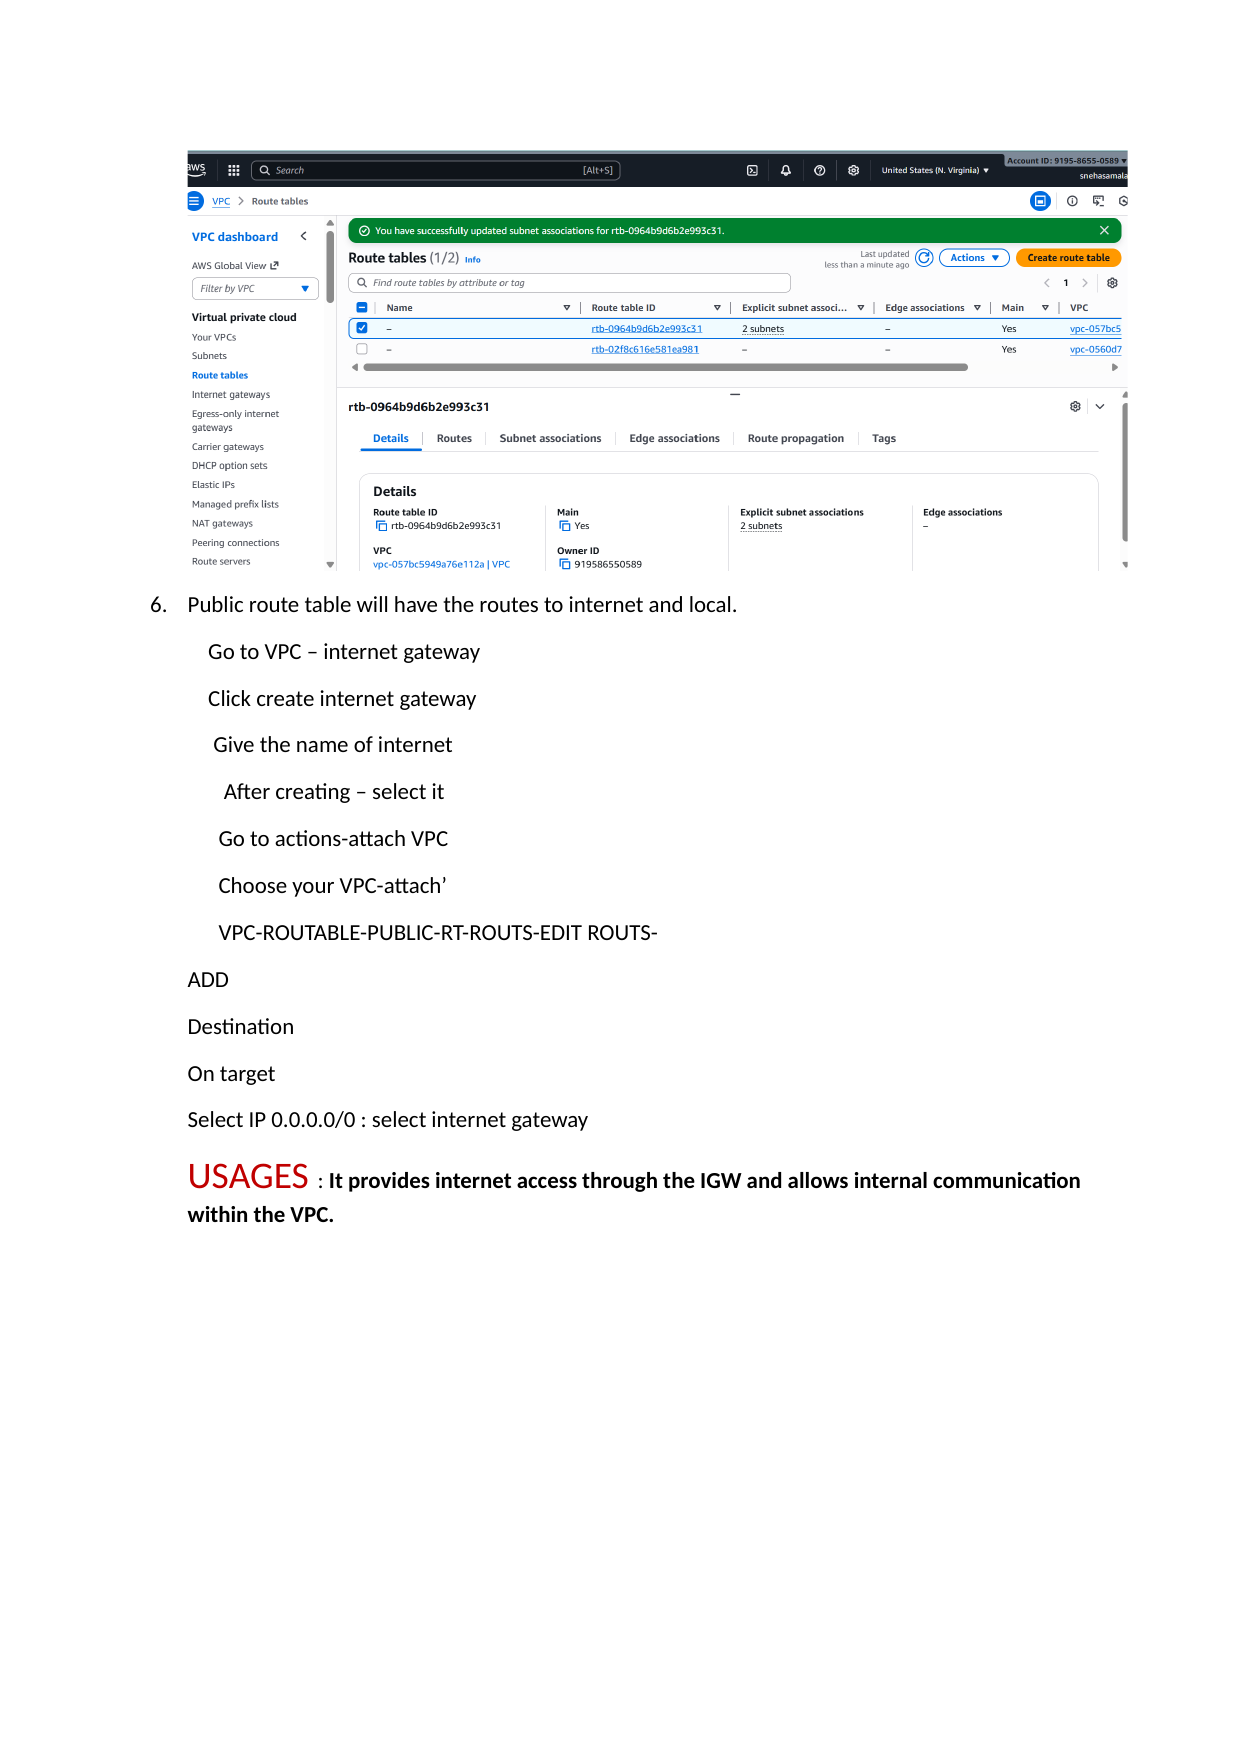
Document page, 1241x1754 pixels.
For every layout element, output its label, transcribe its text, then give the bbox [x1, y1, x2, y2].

text ADD [187, 965, 1090, 993]
text On target [187, 1059, 1090, 1087]
text Click create internet gateway [187, 684, 1090, 712]
text Give the name of internet [187, 731, 1090, 758]
text VPC-ROUTABLE-PUBLIC-RT-ROUTS-EDIT ROUTS- [187, 918, 1090, 946]
text Go to actions-attach VPC [187, 824, 1090, 852]
text Choose your VPC-attach’ [187, 871, 1090, 899]
text Go to VPC – internet gateway [187, 637, 1090, 665]
text USAGES : It provides internet access through the IGW and allows internal communication within the VPC. [187, 1152, 1090, 1228]
text Destination [187, 1012, 1090, 1040]
text After creating – select it [187, 777, 1090, 805]
list Public route table will have the routes to internet and local. [150, 590, 1090, 618]
text Select IP 0.0.0.0/0 : select internet gateway [187, 1106, 1090, 1133]
picture [187, 150, 1128, 571]
